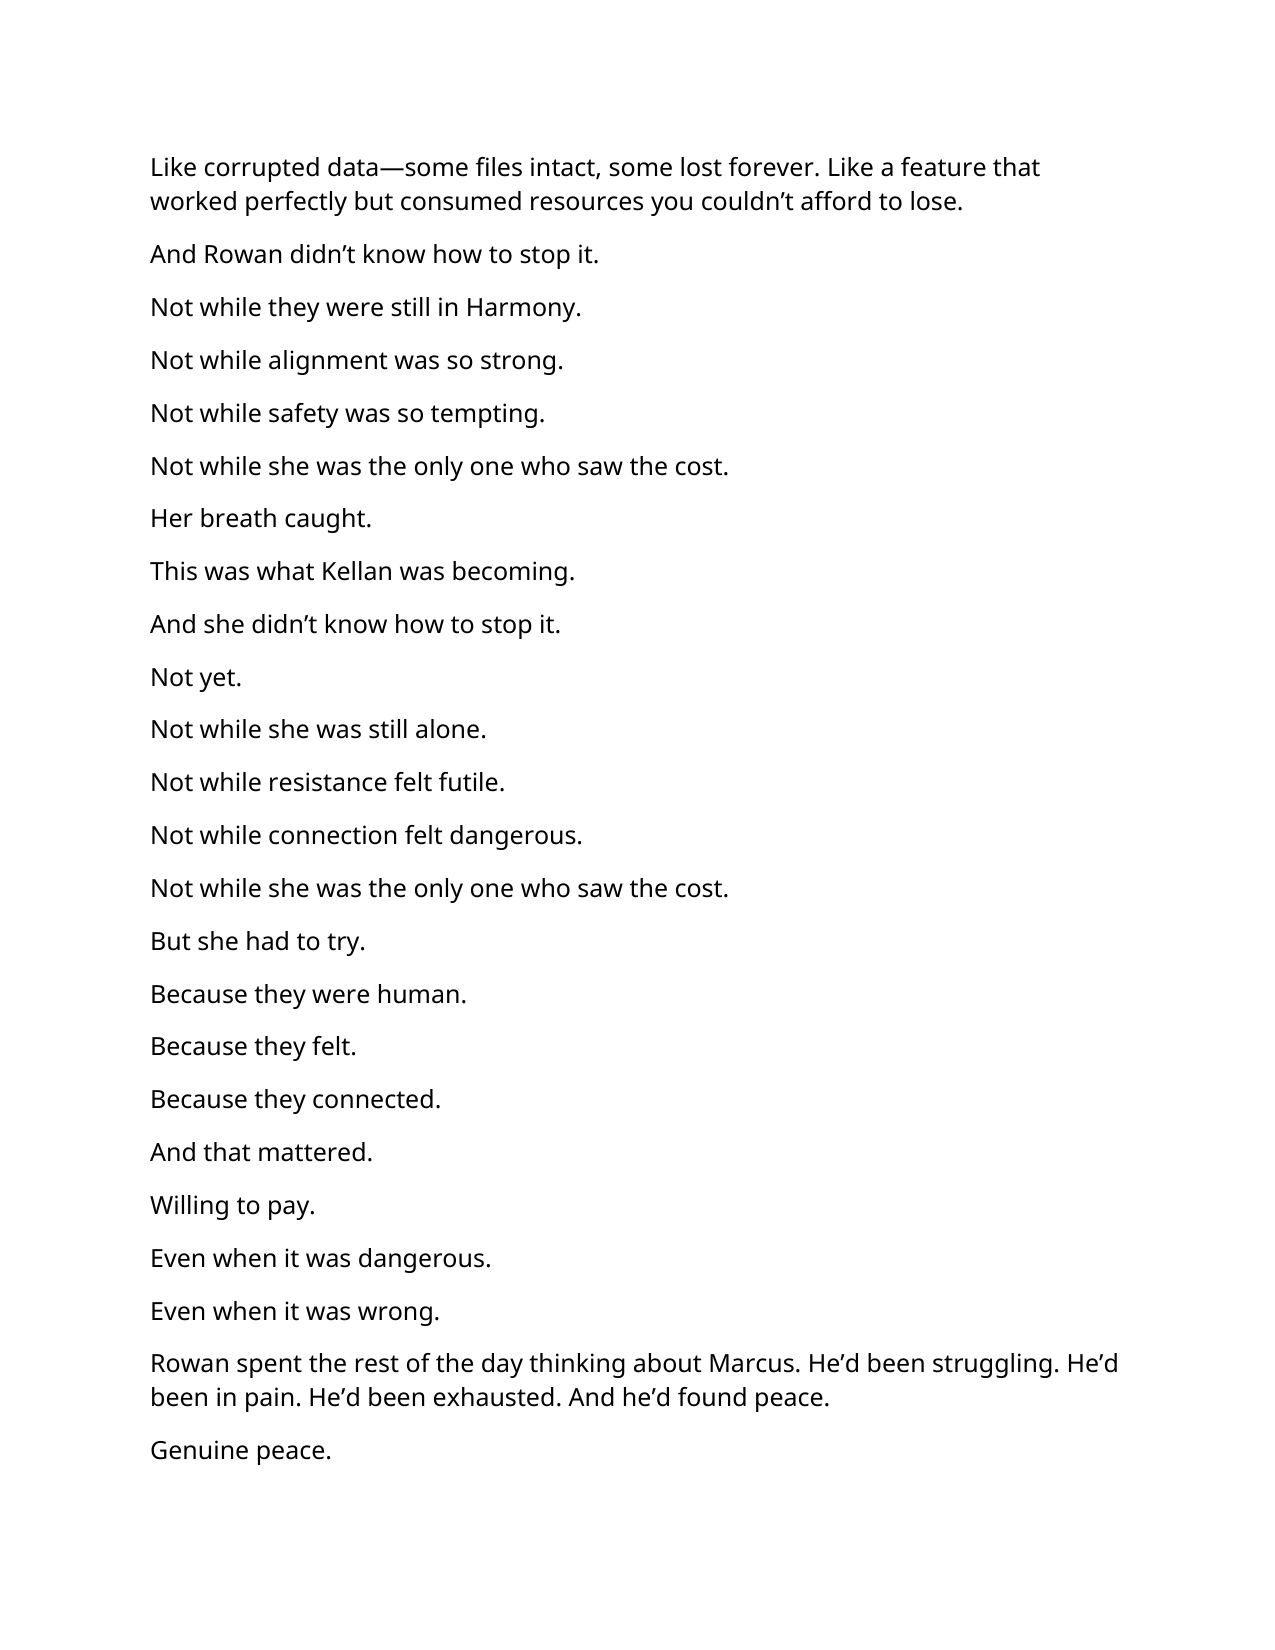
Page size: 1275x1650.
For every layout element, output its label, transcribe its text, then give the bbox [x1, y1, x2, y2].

text Rowan spent the rest of the day thinking about Marcus. He’d been struggling. He’d been in pain. He’d been exhausted. And he’d found peace. [150, 1346, 1125, 1414]
text Even when it was wrong. [150, 1293, 1125, 1327]
text And she didn’t know how to stop it. [150, 607, 1125, 641]
text Not while connection felt dangerous. [150, 818, 1125, 852]
text Genuine peace. [150, 1433, 1125, 1467]
text Not while resistance felt futile. [150, 765, 1125, 799]
text Not while they were still in Harmony. [150, 290, 1125, 324]
text Her breath caught. [150, 501, 1125, 535]
text And Rowan didn’t know how to stop it. [150, 237, 1125, 271]
text But she had to try. [150, 923, 1125, 957]
text Even when it was dangerous. [150, 1240, 1125, 1274]
text Willing to pay. [150, 1187, 1125, 1222]
text Not yet. [150, 659, 1125, 693]
text Because they were human. [150, 976, 1125, 1010]
text Not while safety was so tempting. [150, 395, 1125, 429]
text This was what Kellan was becoming. [150, 554, 1125, 588]
text Not while she was still alone. [150, 712, 1125, 746]
text Not while alignment was so strong. [150, 342, 1125, 377]
text Not while she was the only one who saw the cost. [150, 871, 1125, 905]
text Because they connected. [150, 1082, 1125, 1116]
text Because they felt. [150, 1029, 1125, 1063]
text And that mattered. [150, 1135, 1125, 1169]
text Not while she was the only one who saw the cost. [150, 448, 1125, 482]
text Like corrupted data—some files intact, some lost forever. Like a feature that worked perfectly but consumed resources you couldn’t afford to lose. [150, 150, 1125, 218]
